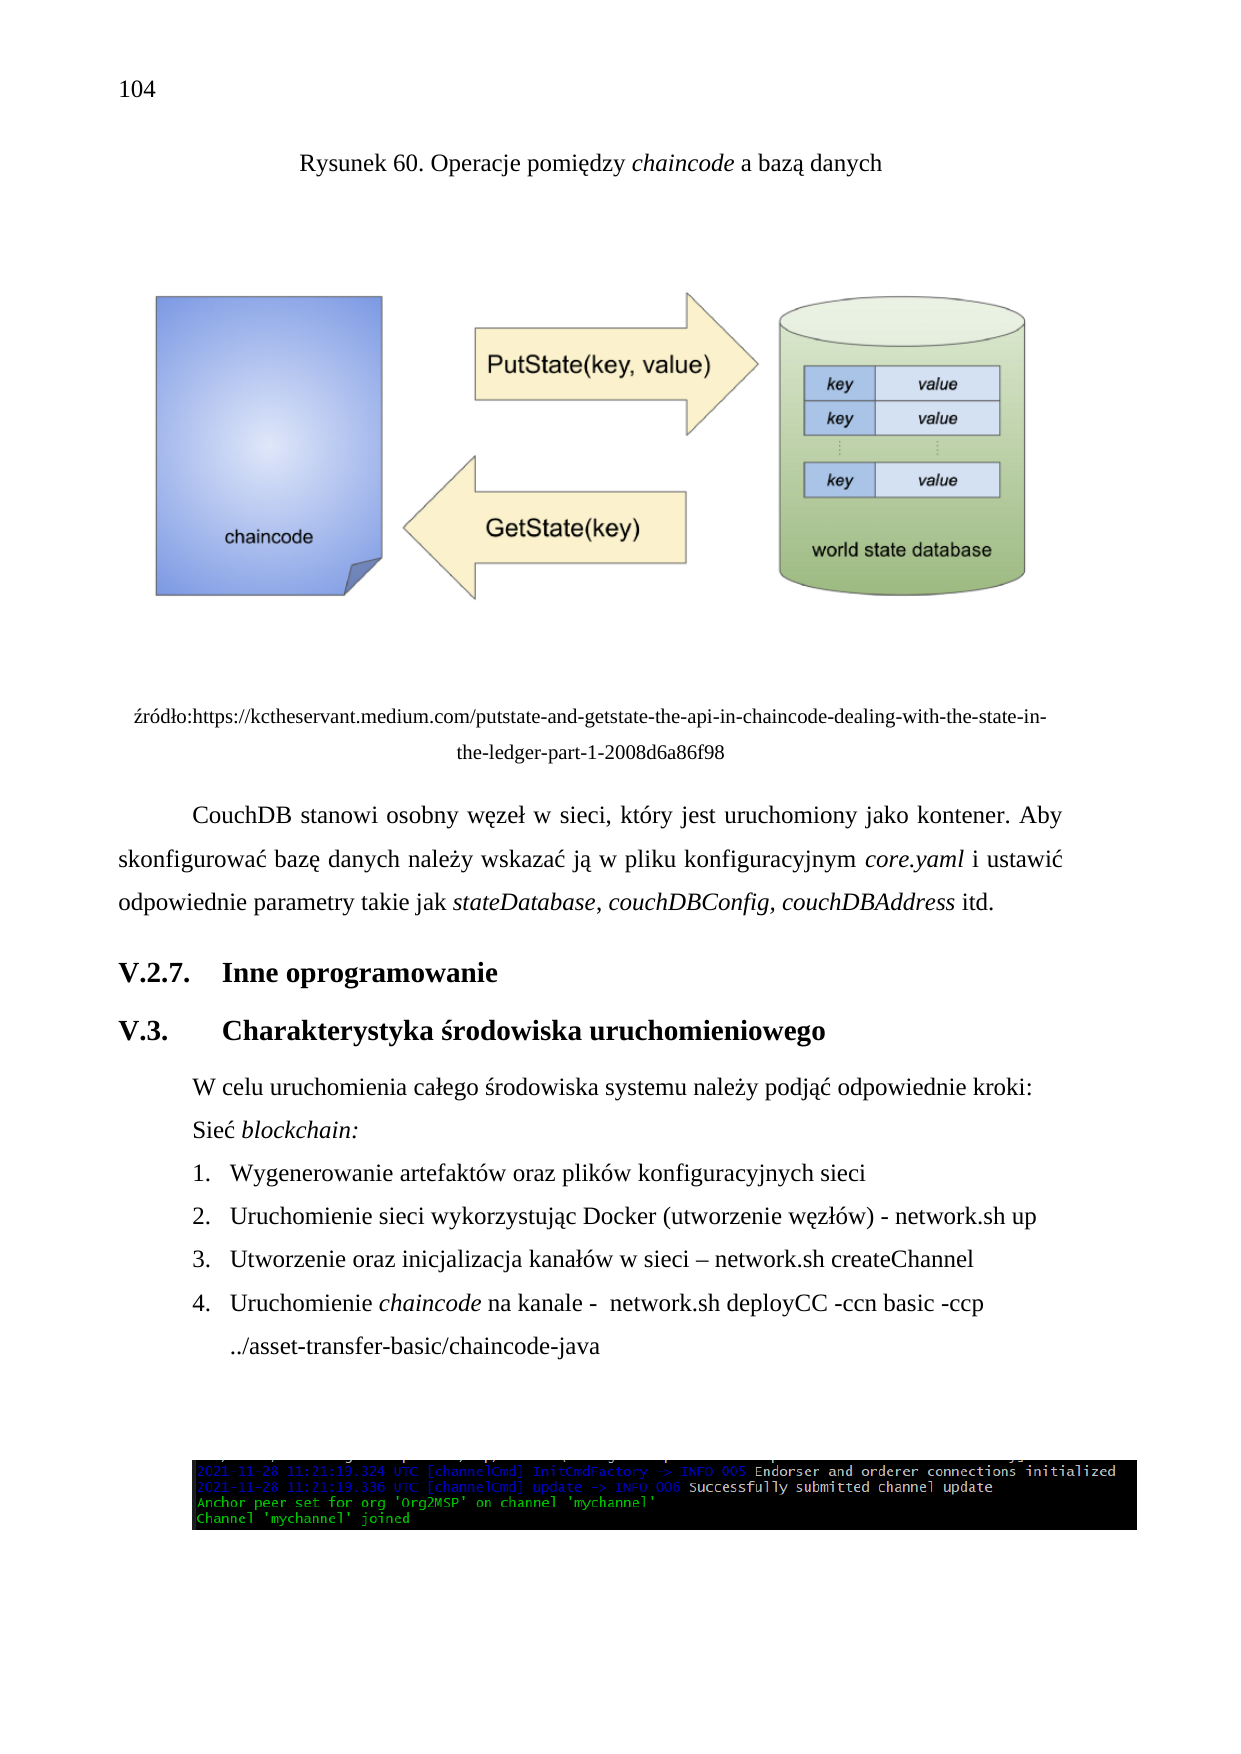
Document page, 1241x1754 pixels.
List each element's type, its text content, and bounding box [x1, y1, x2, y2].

list Uruchomienie chaincode na kanale - network.sh deployCC -ccn basic -ccp ../asset-transfer-basic/chaincode-java [192, 1288, 1063, 1359]
list Uruchomienie sieci wykorzystując Docker (utworzenie węzłów) - network.sh up [192, 1201, 1063, 1230]
picture [192, 1460, 1137, 1530]
text CouchDB stanowi osobny węzeł w sieci, który jest uruchomiony jako kontener. Aby skonfigurować bazę danych należy wskazać ją w pliku konfiguracyjnym core.yaml i ustawić odpowiednie parametry takie jak stateDatabase, couchDBConfig, couchDBAddress itd. [118, 801, 1063, 916]
list Wygenerowanie artefaktów oraz plików konfiguracyjnych sieci [192, 1158, 1063, 1187]
text źródło:https://kctheservant.medium.com/putstate-and-getstate-the-api-in-chaincode-dealing-with-the-state-in-the-ledger-part-1-2008d6a86f98 [118, 692, 1063, 764]
picture [118, 201, 1063, 692]
subtitle Charakterystyka środowiska uruchomieniowego [118, 1013, 1063, 1047]
text W celu uruchomienia całego środowiska systemu należy podjąć odpowiednie kroki: [118, 1072, 1063, 1101]
text Sieć blockchain: [118, 1115, 1063, 1144]
text Rysunek 60. Operacje pomiędzy chaincode a bazą danych [118, 148, 1063, 176]
list Utworzenie oraz inicjalizacja kanałów w sieci – network.sh createChannel [192, 1244, 1063, 1273]
subtitle Inne oprogramowanie [118, 955, 1063, 988]
